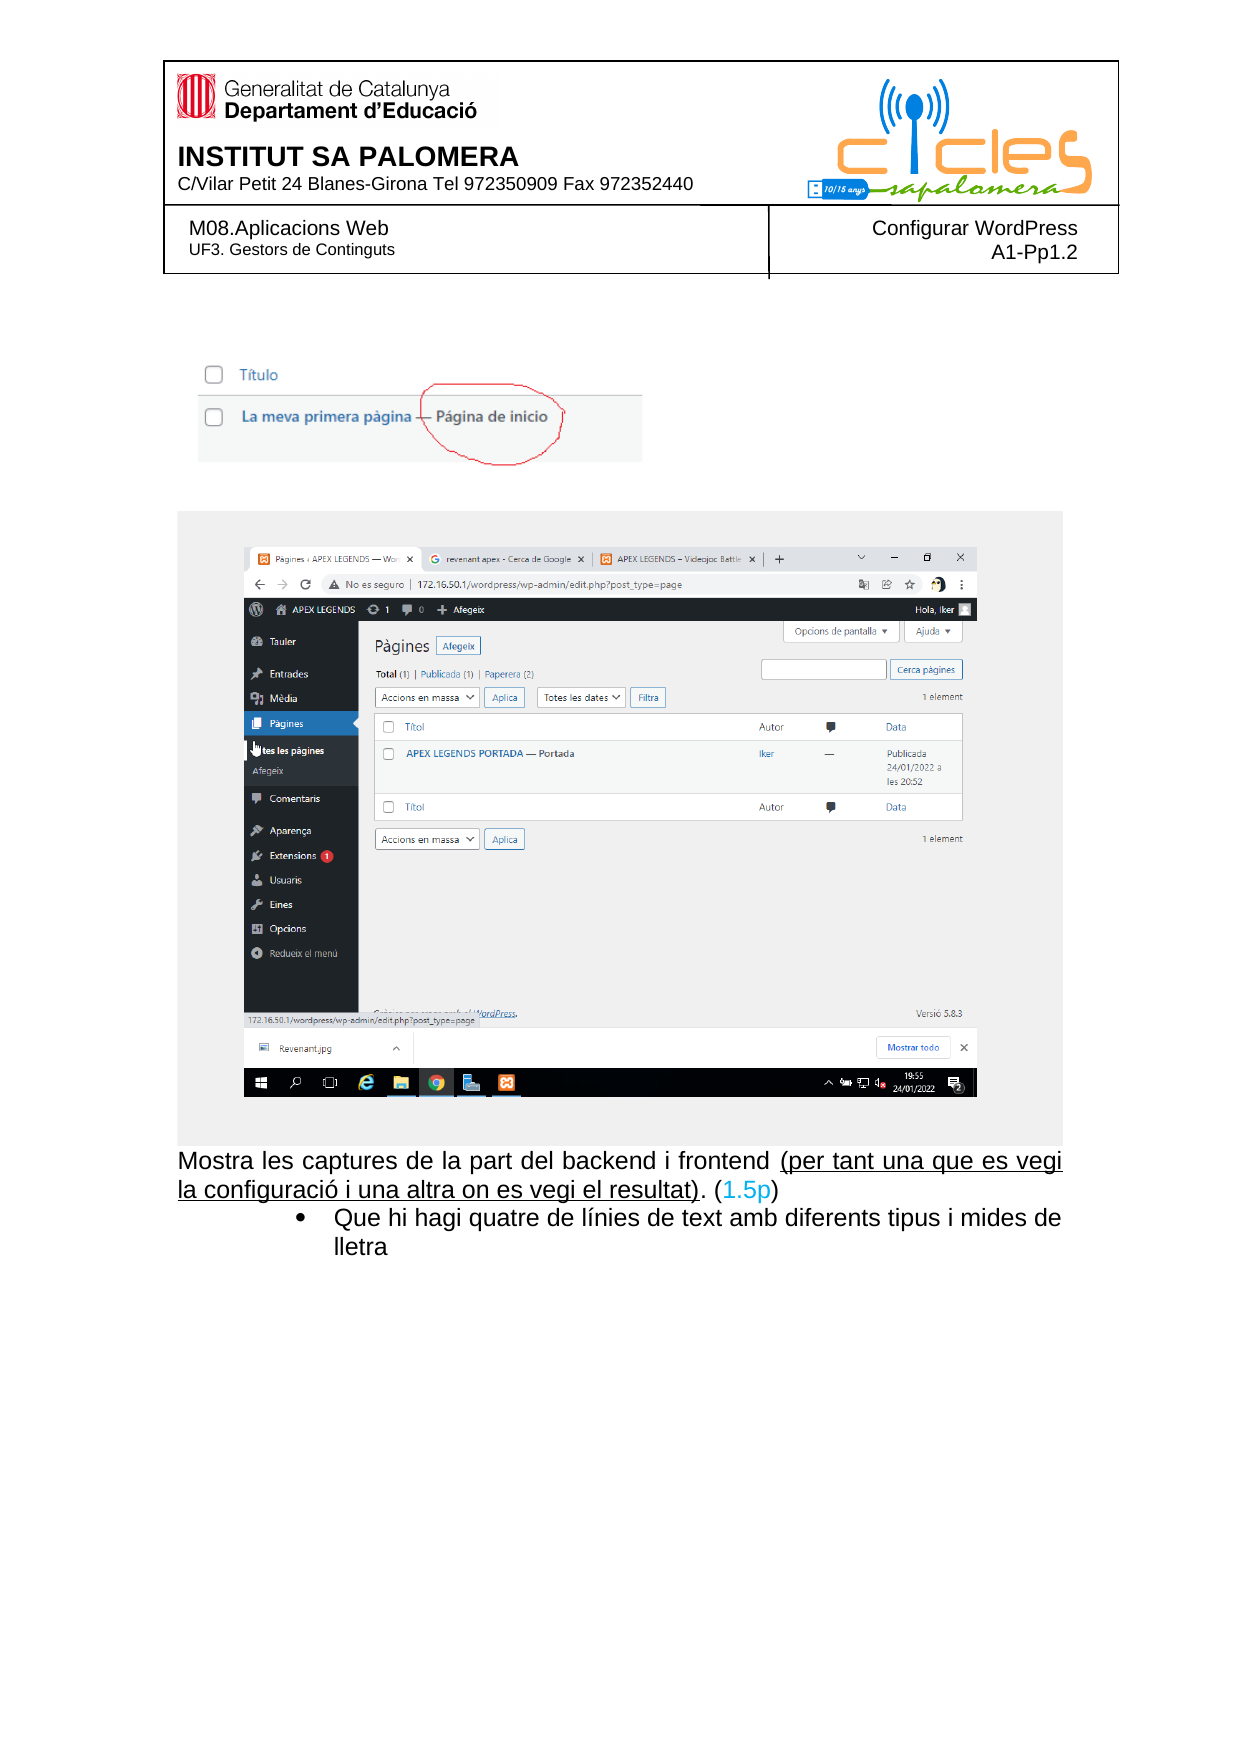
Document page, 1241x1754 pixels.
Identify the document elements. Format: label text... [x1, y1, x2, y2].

list Que hi hagi quatre de línies de text amb diferents tipus i mides de lletra [296, 1203, 1063, 1261]
picture [177, 511, 1063, 1146]
picture [196, 359, 647, 466]
picture [177, 73, 499, 128]
picture [802, 64, 1098, 212]
text Mostra les captures de la part del backend i frontend (per tant una que es vegi la configuració i una altra on es vegi el resultat). (1.5p) [177, 1146, 1063, 1203]
